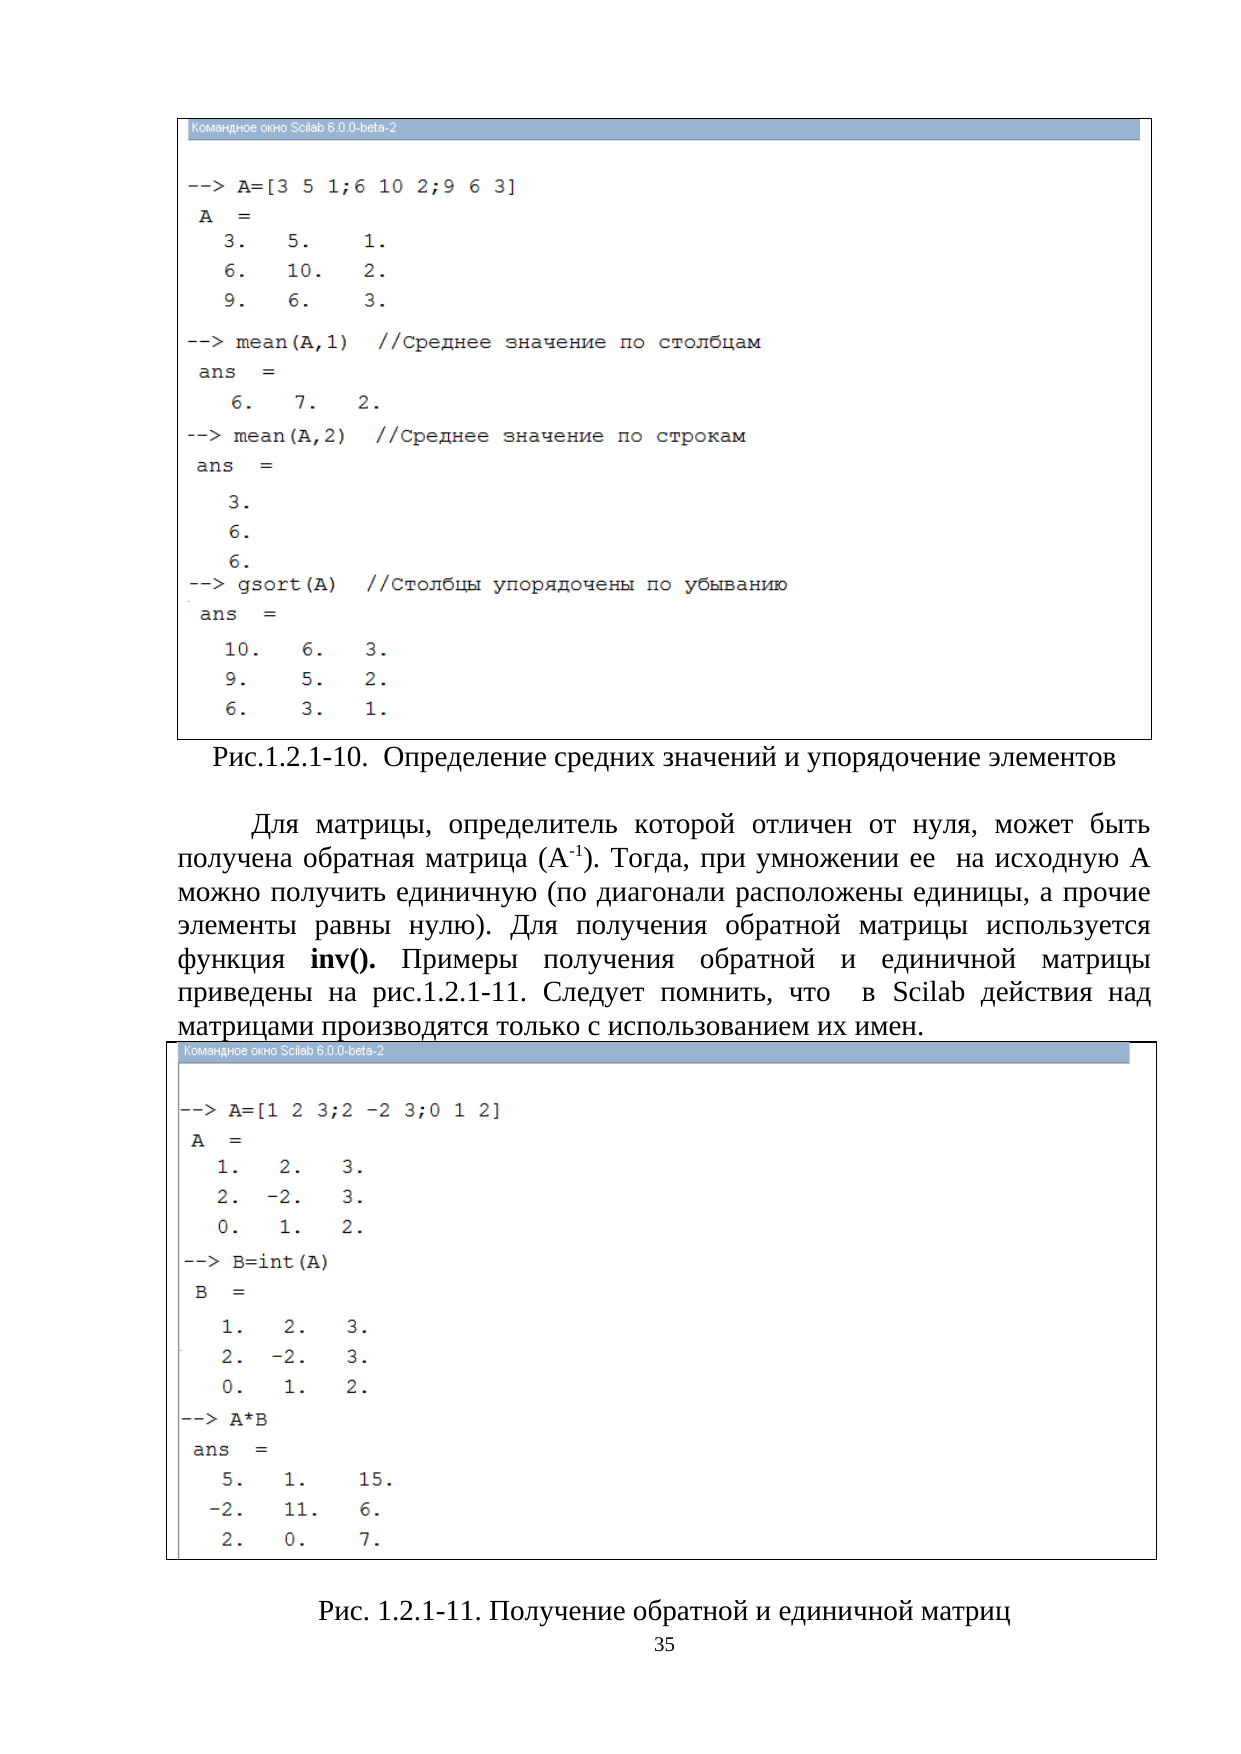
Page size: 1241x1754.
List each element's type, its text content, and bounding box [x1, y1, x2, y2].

picture [177, 1042, 1130, 1559]
text Для матрицы, определитель которой отличен от нуля, может быть получена обратная матрица (А-1). Тогда, при умножении ее на исходную А можно получить единичную (по диагонали расположены единицы, а прочие элементы равны нулю). Для получения обратной матрицы используется функция inv(). Примеры получения обратной и единичной матрицы приведены на рис.1.2.1-11. Следует помнить, что в Scilab действия над матрицами производятся только с использованием их имен. [177, 807, 1152, 1041]
table_header [1130, 1043, 1156, 1559]
table_header [167, 1043, 177, 1559]
picture [188, 119, 1140, 728]
text Рис.1.2.1-10. Определение средних значений и упорядочение элементов [177, 740, 1152, 773]
text Рис. 1.2.1-11. Получение обратной и единичной матриц [177, 1593, 1152, 1627]
table_header [178, 119, 1151, 738]
